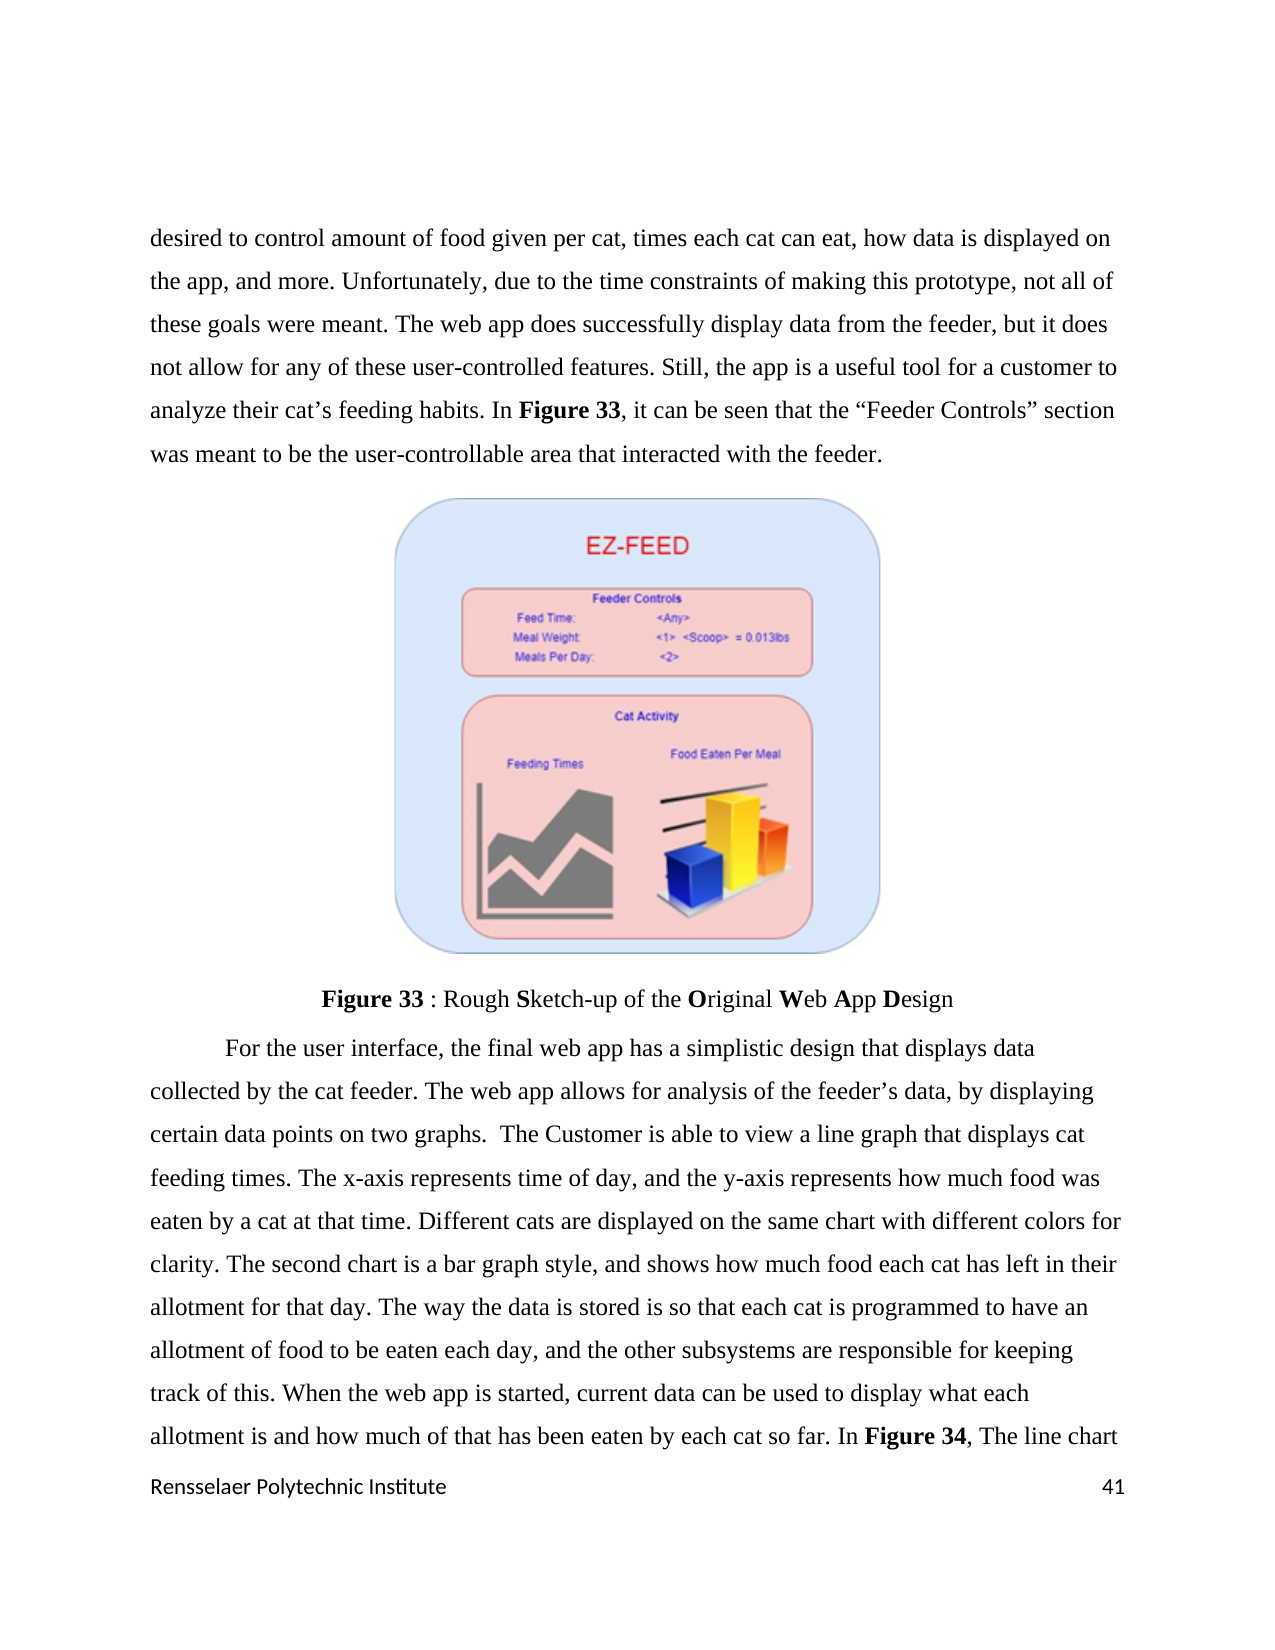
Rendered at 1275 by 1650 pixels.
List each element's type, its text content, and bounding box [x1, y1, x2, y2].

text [150, 223, 1125, 467]
subtitle Figure 33 : Rough Sketch-up of the Original Web App Design [150, 984, 1125, 1012]
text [150, 1033, 1125, 1450]
picture [394, 498, 881, 954]
